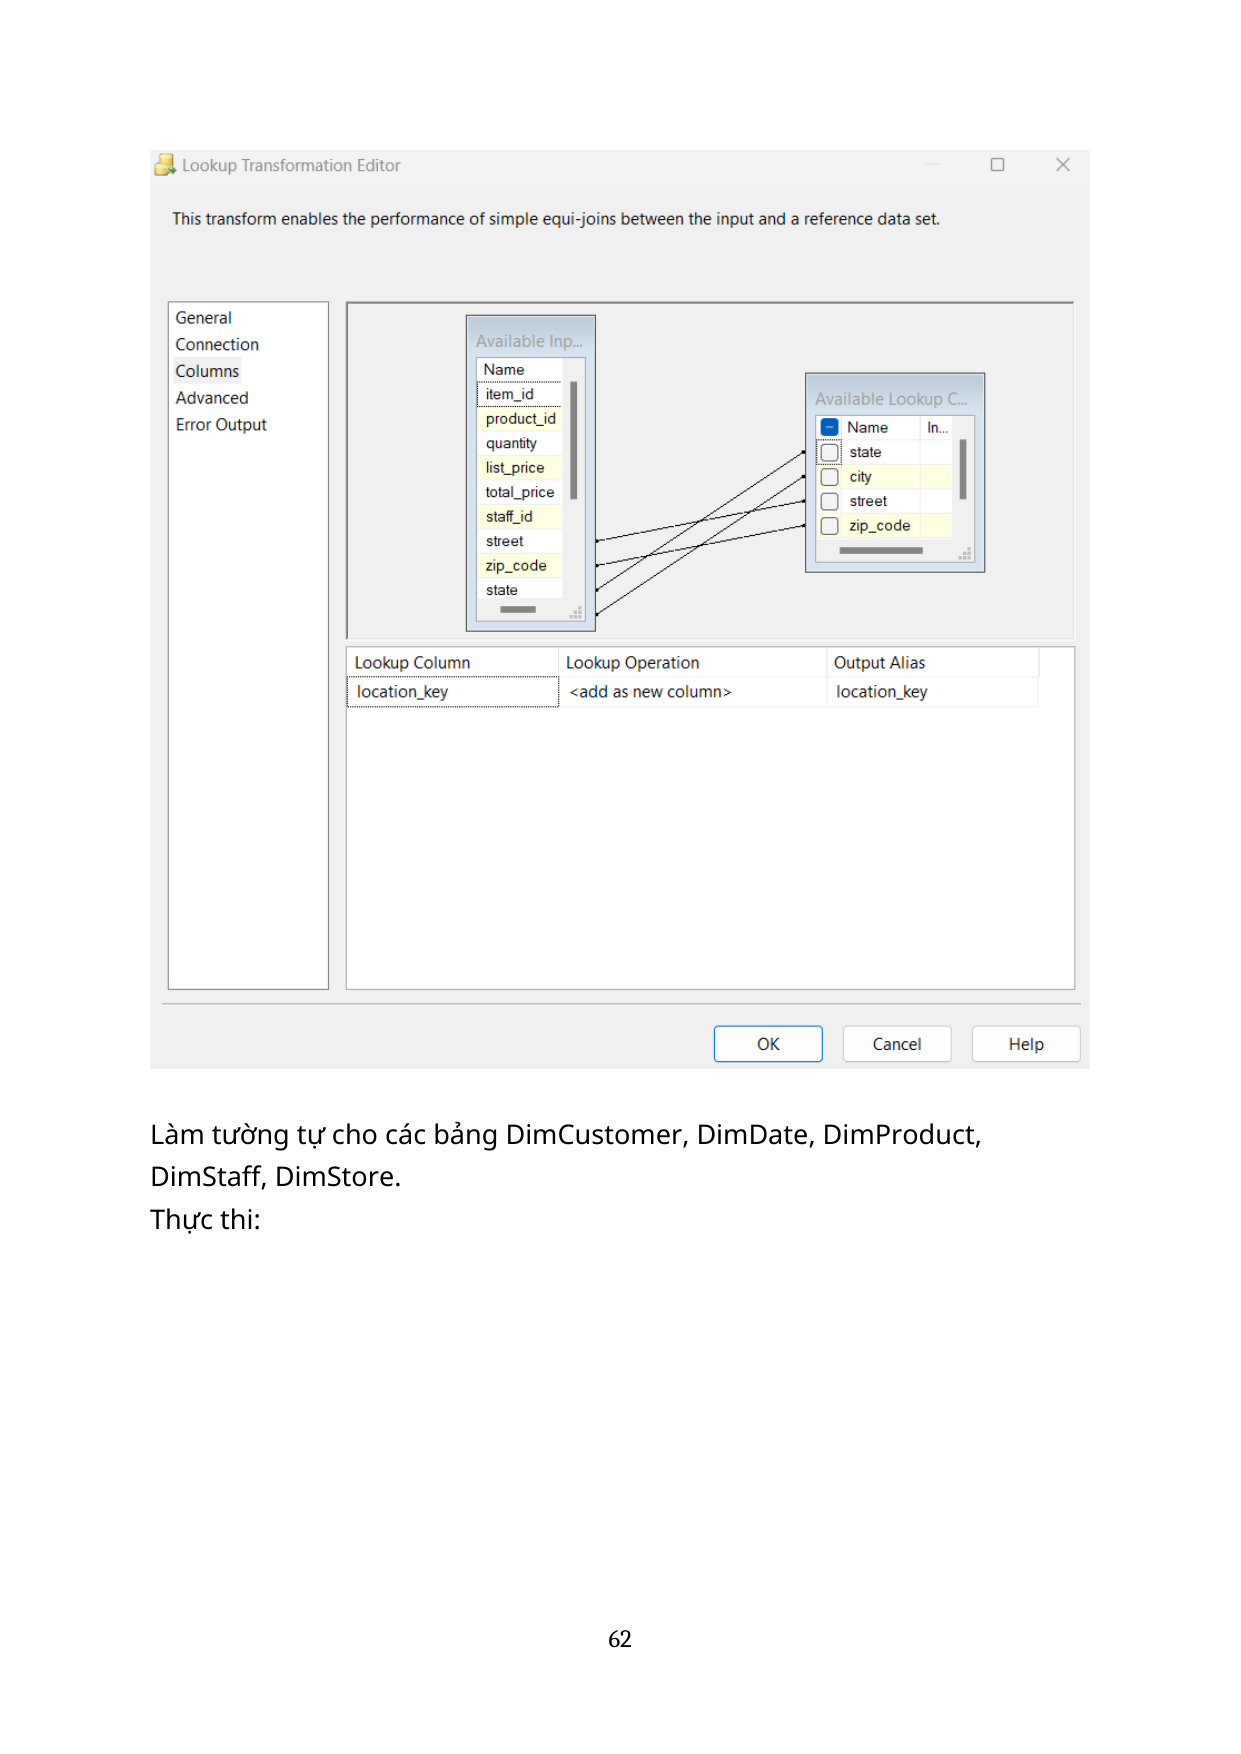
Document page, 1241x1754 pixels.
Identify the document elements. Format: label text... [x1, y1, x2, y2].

text Thực thi: [150, 1200, 1090, 1237]
picture [150, 150, 1090, 1069]
text Làm tường tự cho các bảng DimCustomer, DimDate, DimProduct, DimStaff, DimStore. [150, 1115, 1090, 1195]
